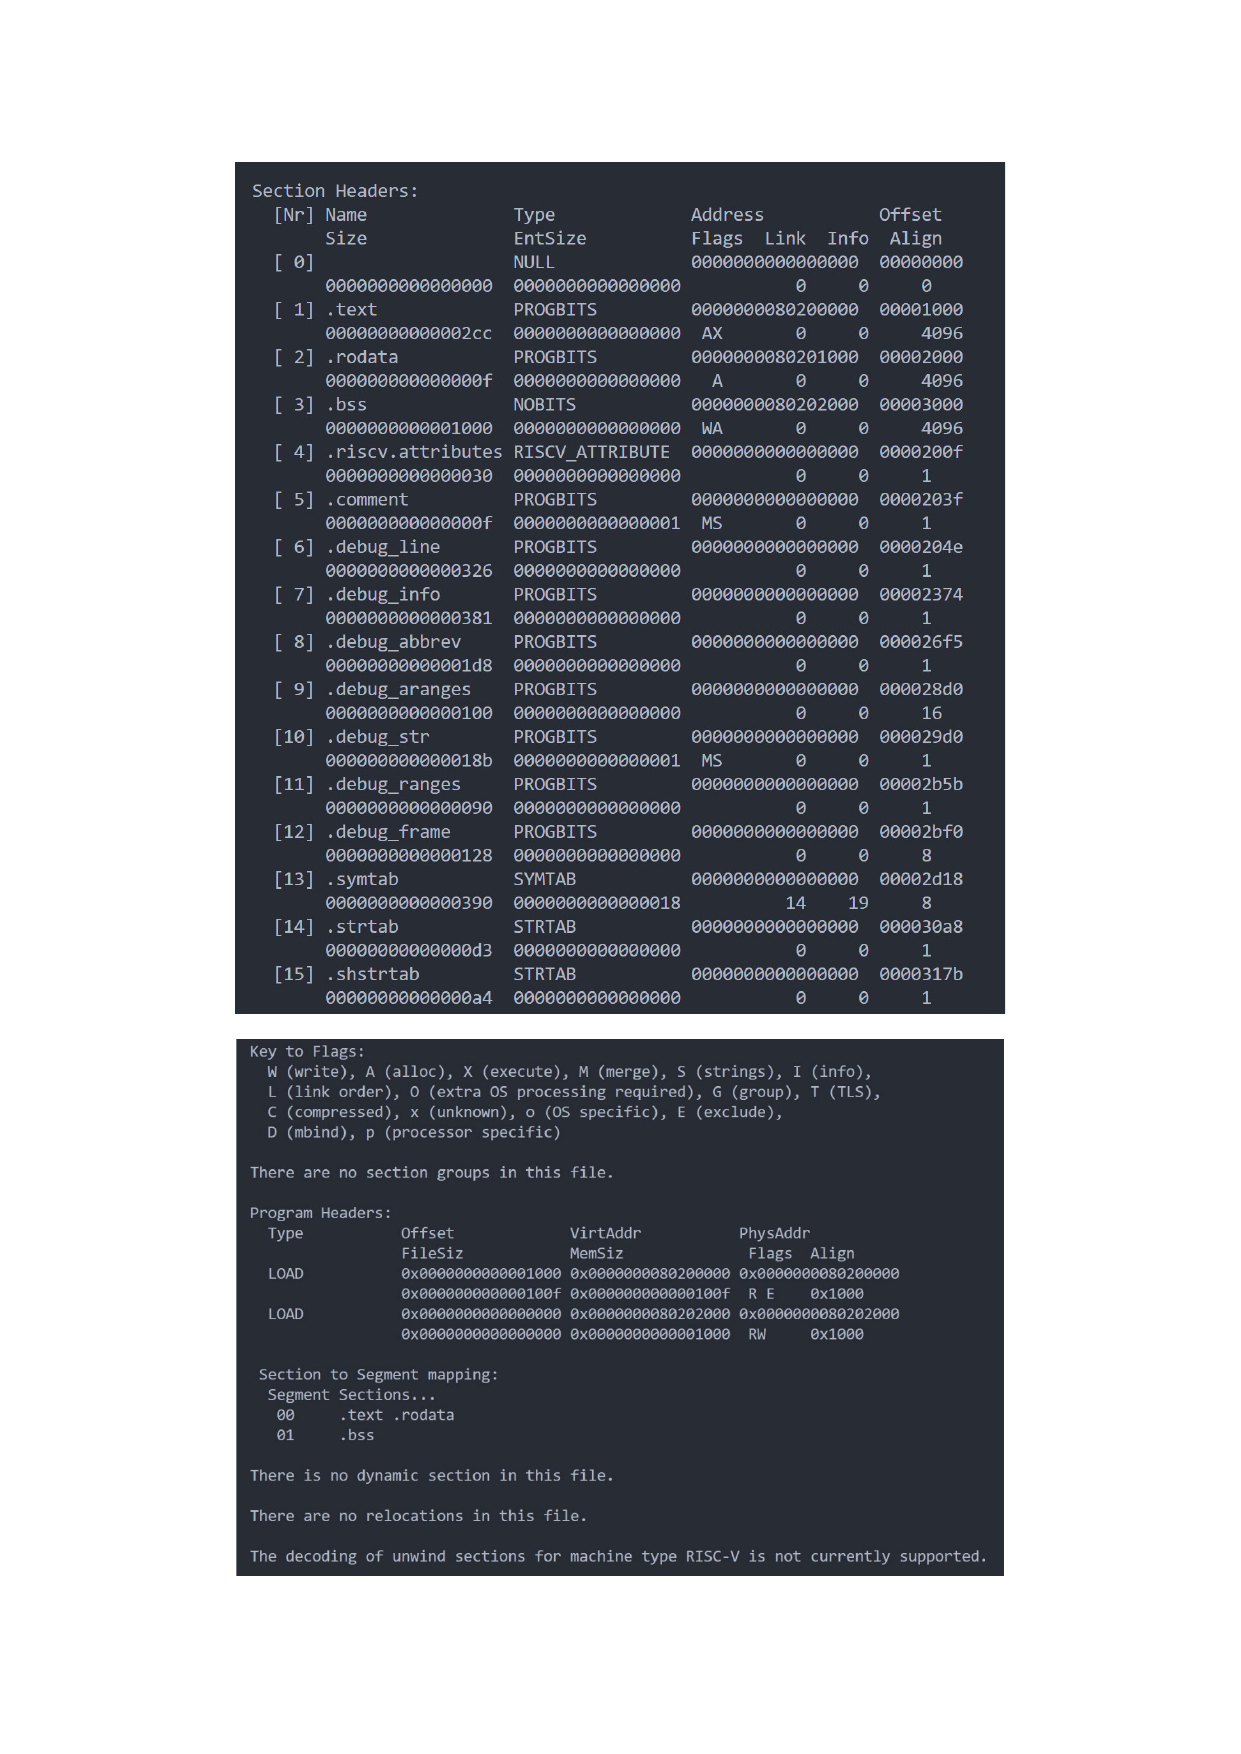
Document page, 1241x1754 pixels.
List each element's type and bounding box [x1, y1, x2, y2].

picture [236, 1039, 1004, 1576]
picture [235, 162, 1006, 1014]
